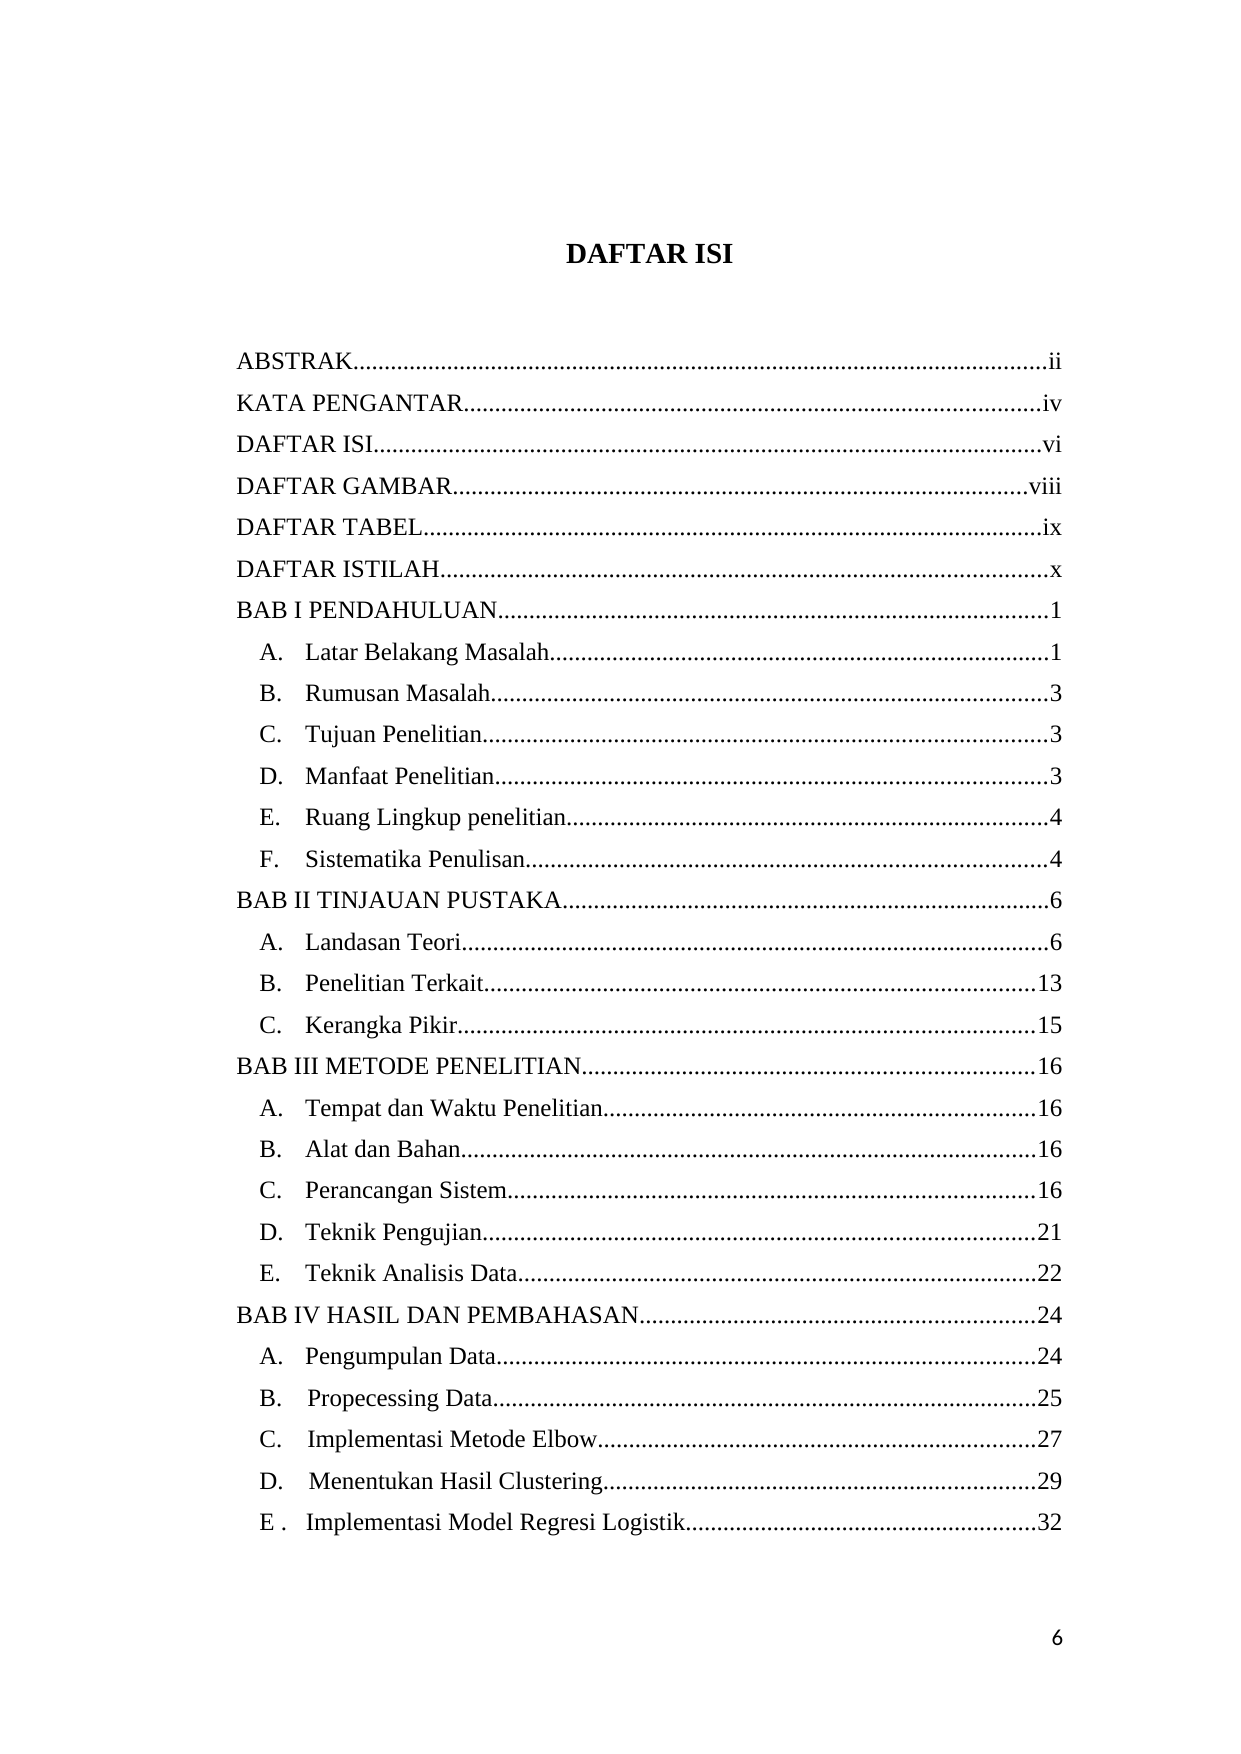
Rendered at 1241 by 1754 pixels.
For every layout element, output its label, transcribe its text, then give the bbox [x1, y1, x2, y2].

subtitle DAFTAR ISI [236, 236, 1063, 270]
